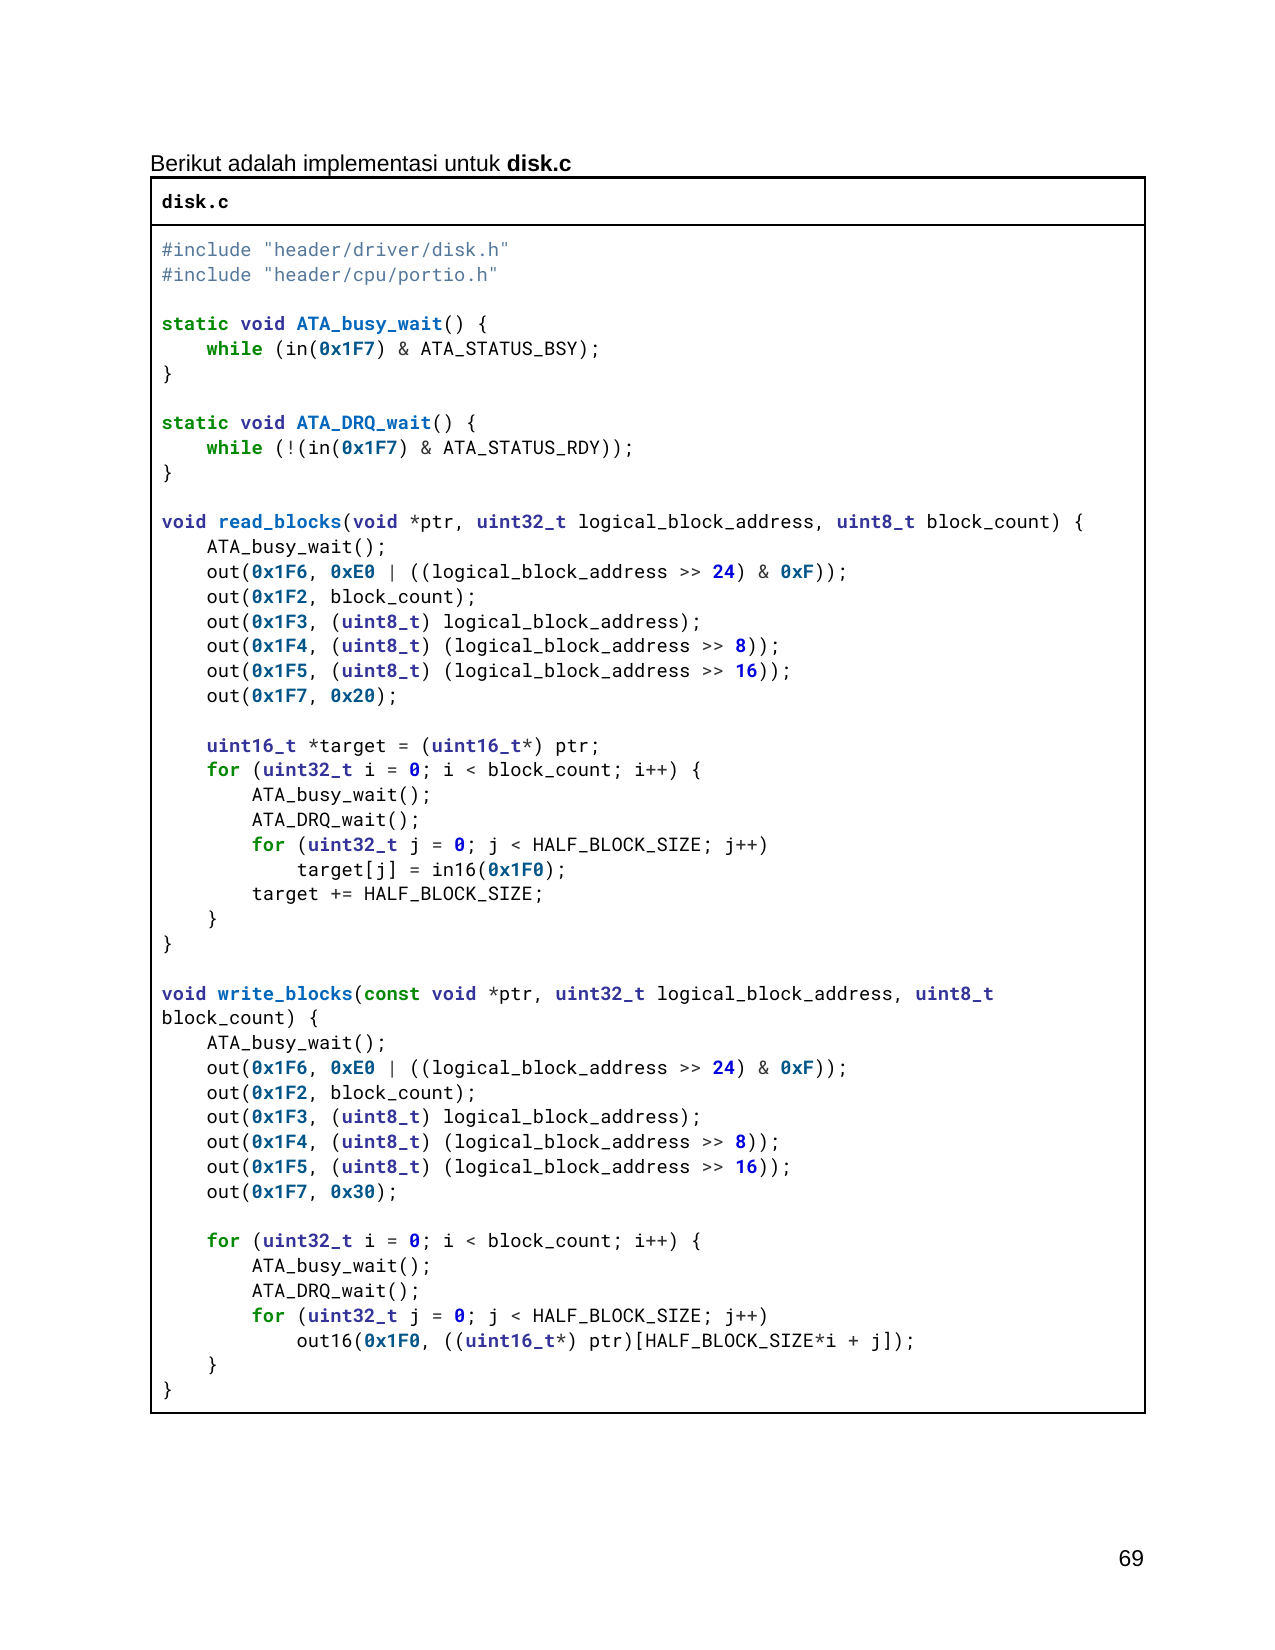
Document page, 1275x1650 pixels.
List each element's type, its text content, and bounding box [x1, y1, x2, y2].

table_cell #include "header/driver/disk.h" #include "header/cpu/portio.h" static void ATA_busy_wait() { while (in(0x1F7) & ATA_STATUS_BSY); } static void ATA_DRQ_wait() { while (!(in(0x1F7) & ATA_STATUS_RDY)); } void read_blocks(void *ptr, uint32_t logical_block_address, uint8_t block_count) { ATA_busy_wait(); out(0x1F6, 0xE0 | ((logical_block_address >> 24) & 0xF)); out(0x1F2, block_count); out(0x1F3, (uint8_t) logical_block_address); out(0x1F4, (uint8_t) (logical_block_address >> 8)); out(0x1F5, (uint8_t) (logical_block_address >> 16)); out(0x1F7, 0x20); uint16_t *target = (uint16_t*) ptr; for (uint32_t i = 0; i < block_count; i++) { ATA_busy_wait(); ATA_DRQ_wait(); for (uint32_t j = 0; j < HALF_BLOCK_SIZE; j++) target[j] = in16(0x1F0); target += HALF_BLOCK_SIZE; } } void write_blocks(const void *ptr, uint32_t logical_block_address, uint8_t block_count) { ATA_busy_wait(); out(0x1F6, 0xE0 | ((logical_block_address >> 24) & 0xF)); out(0x1F2, block_count); out(0x1F3, (uint8_t) logical_block_address); out(0x1F4, (uint8_t) (logical_block_address >> 8)); out(0x1F5, (uint8_t) (logical_block_address >> 16)); out(0x1F7, 0x30); for (uint32_t i = 0; i < block_count; i++) { ATA_busy_wait(); ATA_DRQ_wait(); for (uint32_t j = 0; j < HALF_BLOCK_SIZE; j++) out16(0x1F0, ((uint16_t*) ptr)[HALF_BLOCK_SIZE*i + j]); } } [152, 226, 1144, 1412]
table_header disk.c [152, 179, 1144, 224]
text Berikut adalah implementasi untuk disk.c [150, 150, 1144, 176]
